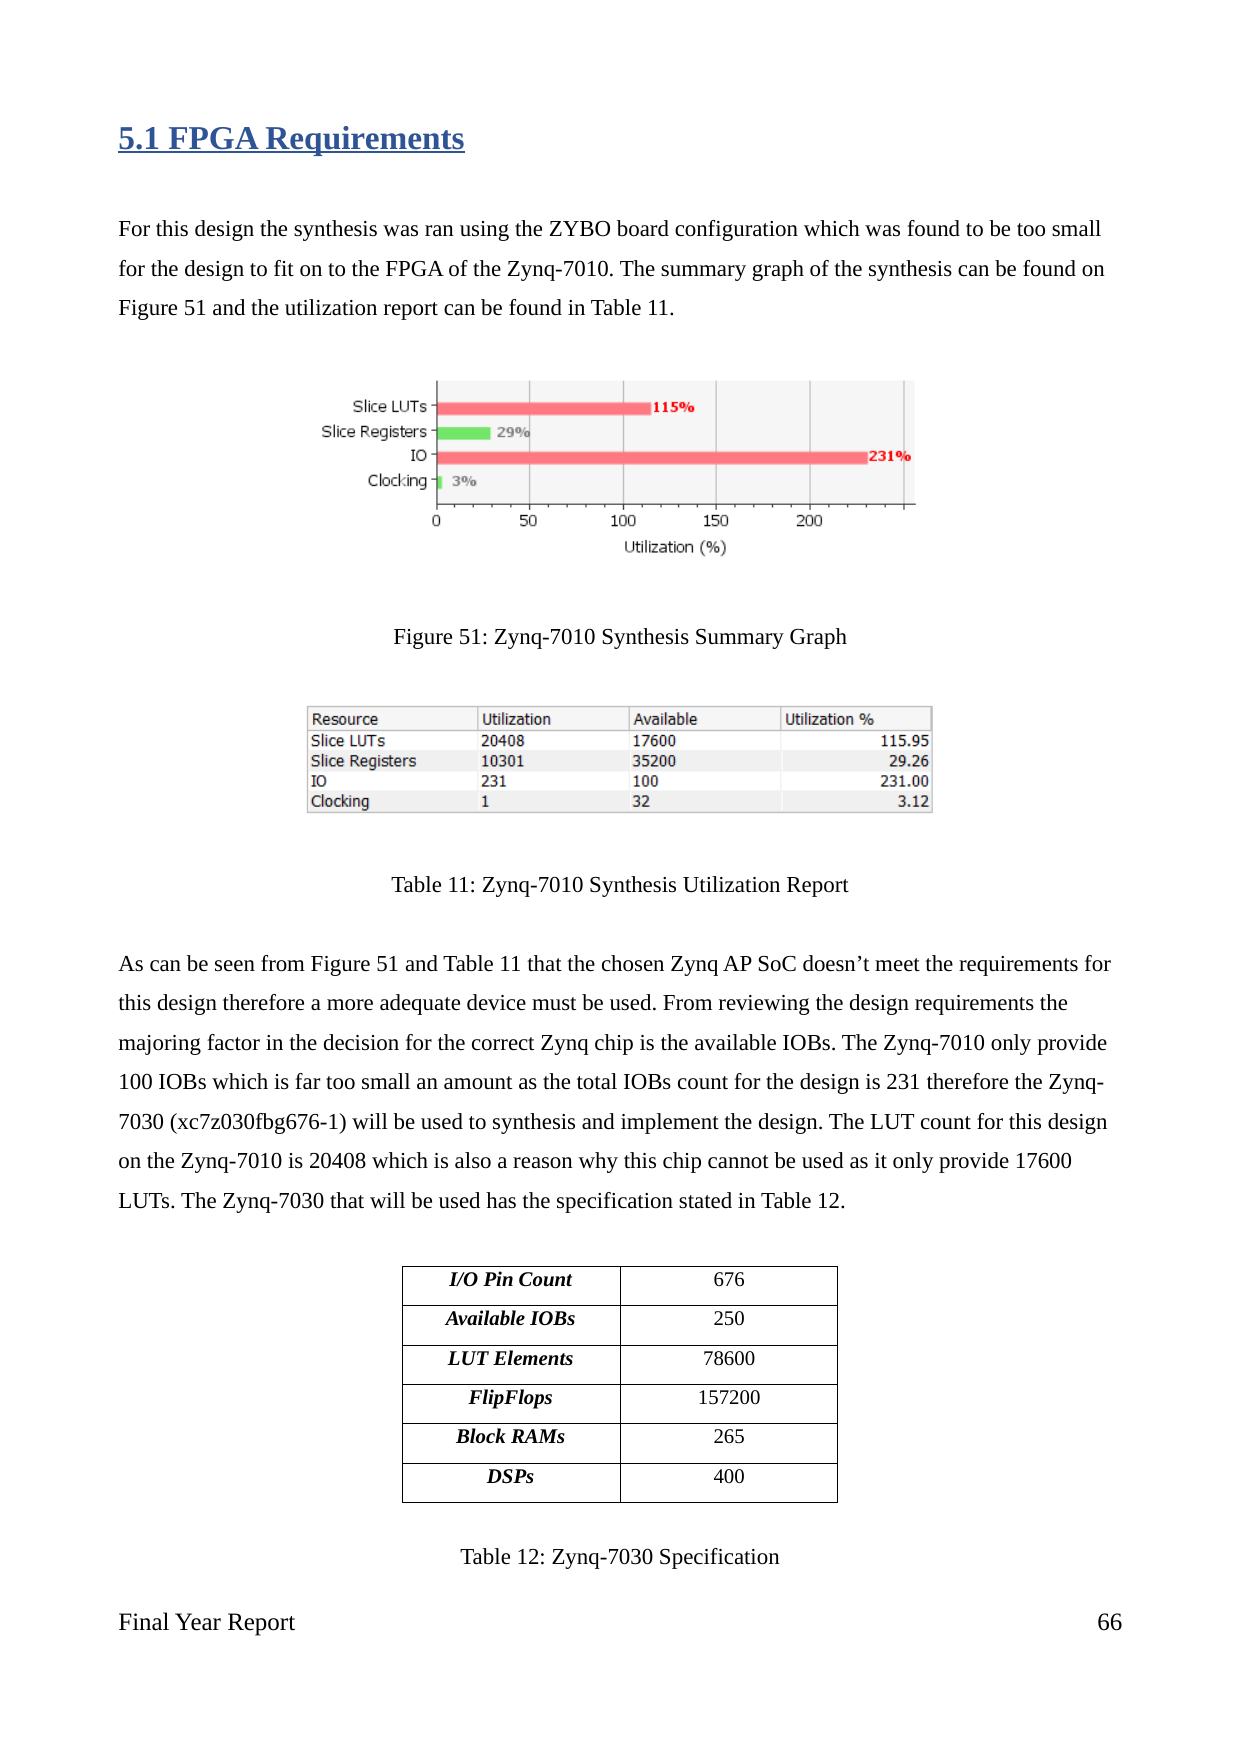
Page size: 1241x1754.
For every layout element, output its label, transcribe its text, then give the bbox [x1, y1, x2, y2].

table_cell LUT Elements [403, 1346, 620, 1384]
picture [302, 701, 938, 817]
table_cell 265 [621, 1424, 837, 1463]
table_cell 400 [621, 1464, 837, 1502]
text 5.1 FPGA Requirements [118, 118, 1122, 156]
table_cell 250 [621, 1306, 837, 1344]
table_cell FlipFlops [403, 1385, 620, 1423]
text Table 12: Zynq-7030 Specification [118, 1543, 1122, 1569]
text As can be seen from Figure 51 and Table 11 that the chosen Zynq AP SoC doesn’t meet the requirements for this design therefore a more adequate device must be used. From reviewing the design requirements the majoring factor in the decision for the correct Zynq chip is the available IOBs. The Zynq-7010 only provide 100 IOBs which is far too small an amount as the total IOBs count for the design is 231 therefore the Zynq-7030 (xc7z030fbg676-1) will be used to synthesis and implement the design. The LUT count for this design on the Zynq-7010 is 20408 which is also a reason why this chip cannot be used as it only provide 17600 LUTs. The Zynq-7030 that will be used has the specification stated in Table 12. [118, 950, 1122, 1213]
table_cell DSPs [403, 1464, 620, 1502]
table_header 676 [621, 1267, 837, 1305]
table_cell Available IOBs [403, 1306, 620, 1344]
table_cell 78600 [621, 1346, 837, 1384]
picture [315, 373, 926, 569]
text For this design the synthesis was ran using the ZYBO board configuration which was found to be too small for the design to fit on to the FPGA of the Zynq-7010. The summary graph of the synthesis can be found on Figure 51 and the utilization report can be found in Table 11. [118, 215, 1122, 320]
table_cell 157200 [621, 1385, 837, 1423]
text Table 11: Zynq-7010 Synthesis Utilization Report [118, 871, 1122, 897]
text Figure 51: Zynq-7010 Synthesis Summary Graph [118, 623, 1122, 649]
table_cell Block RAMs [403, 1424, 620, 1463]
table_header I/O Pin Count [403, 1267, 620, 1305]
